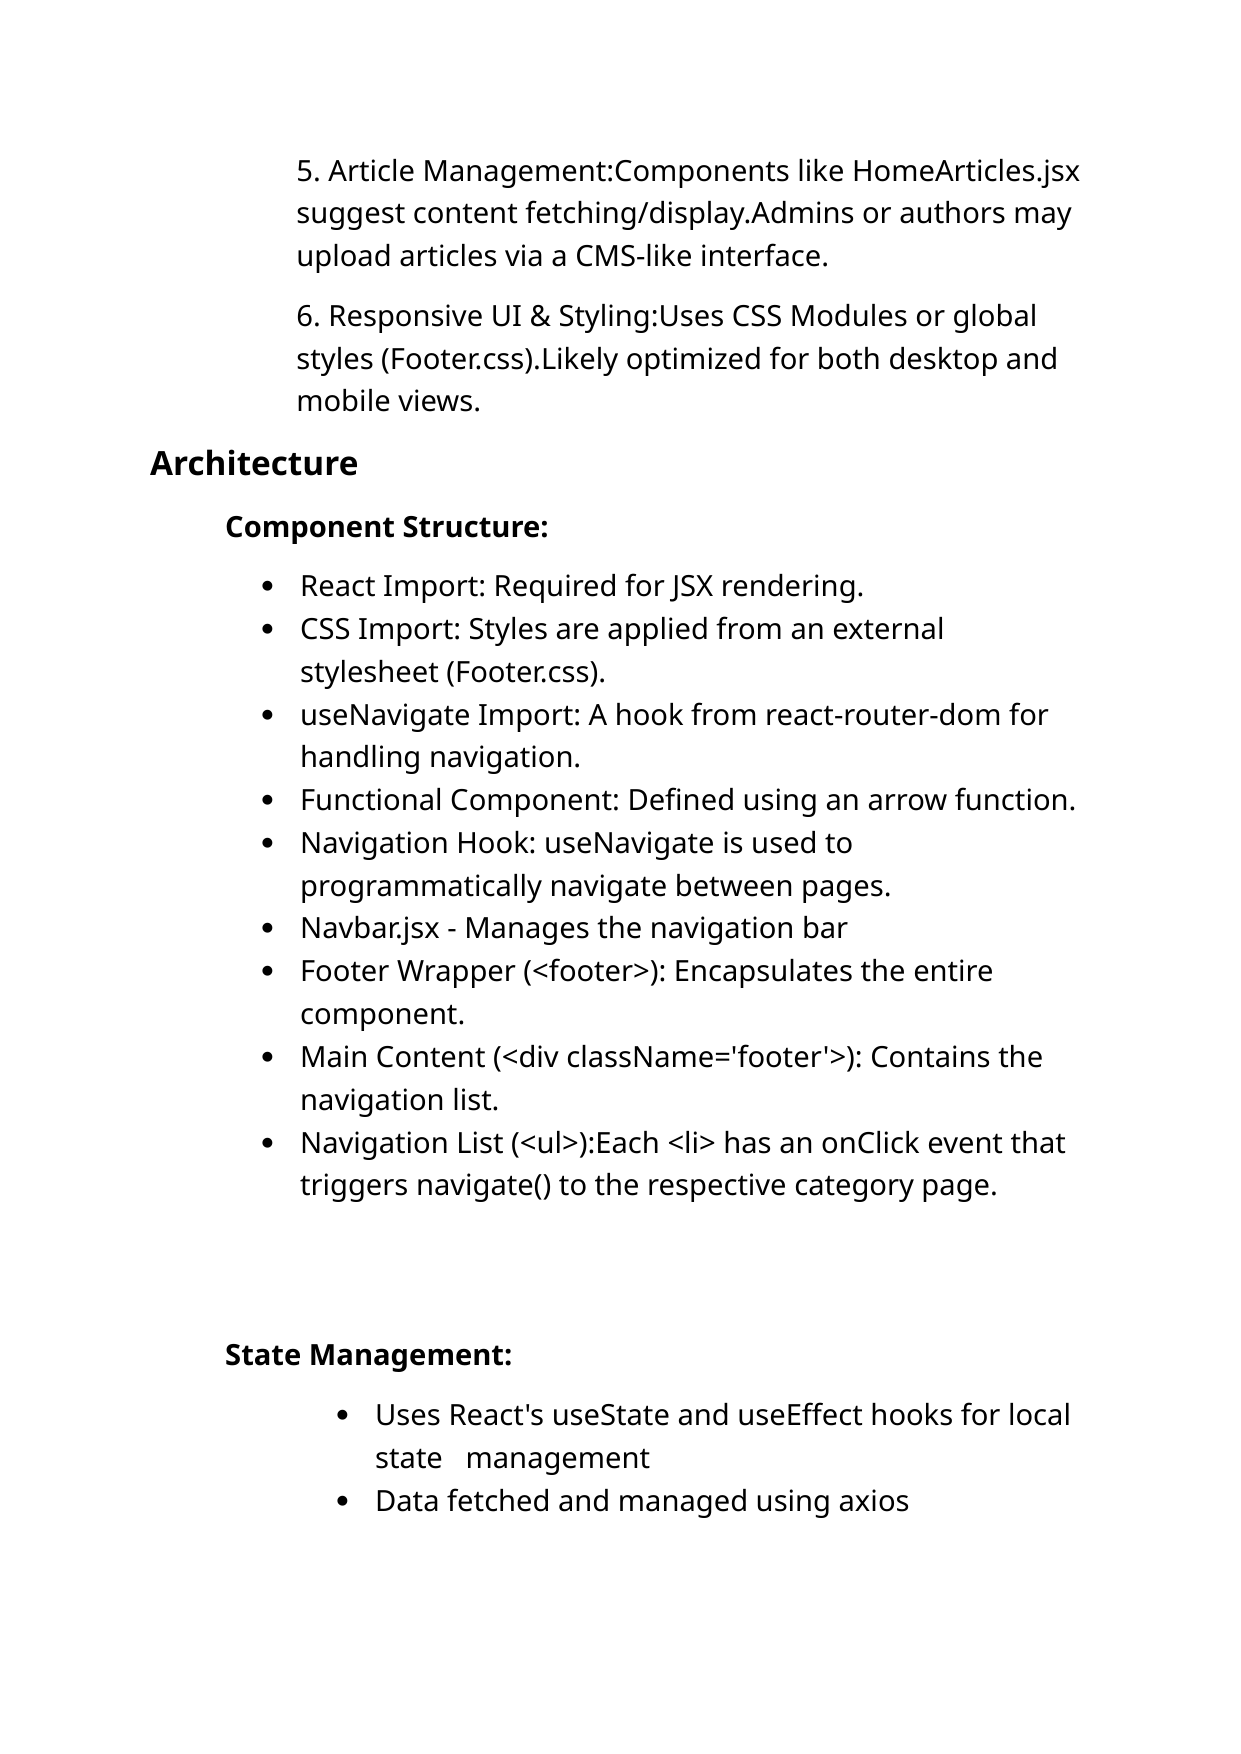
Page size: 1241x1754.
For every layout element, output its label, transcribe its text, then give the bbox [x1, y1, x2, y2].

list Functional Component: Defined using an arrow function. [262, 779, 1090, 819]
text 5. Article Management:Components like HomeArticles.jsx suggest content fetching/display.Admins or authors may upload articles via a CMS-like interface. [296, 150, 1090, 275]
list Main Content (<div className='footer'>): Contains the navigation list. [262, 1036, 1090, 1119]
list Navigation List (<ul>):Each <li> has an onClick event that triggers navigate() to the respective category page. [262, 1122, 1090, 1204]
list Navigation Hook: useNavigate is used to programmatically navigate between pages. [262, 822, 1090, 905]
text State Management: [150, 1335, 1090, 1374]
list useNavigate Import: A hook from react-router-dom for handling navigation. [262, 694, 1090, 776]
list React Import: Required for JSX rendering. [262, 565, 1090, 605]
list Footer Wrapper (<footer>): Encapsulates the entire component. [262, 951, 1090, 1033]
text Component Structure: [150, 506, 1090, 546]
list Uses React's useState and useEffect hooks for local state management [337, 1394, 1090, 1477]
list Navbar.jsx - Manages the navigation bar [262, 908, 1090, 947]
text Architecture [150, 440, 1090, 486]
text 6. Responsive UI & Styling:Uses CSS Modules or global styles (Footer.css).Likely optimized for both desktop and mobile views. [296, 295, 1090, 420]
list CSS Import: Styles are applied from an external stylesheet (Footer.css). [262, 608, 1090, 691]
list Data fetched and managed using axios [337, 1480, 1090, 1519]
